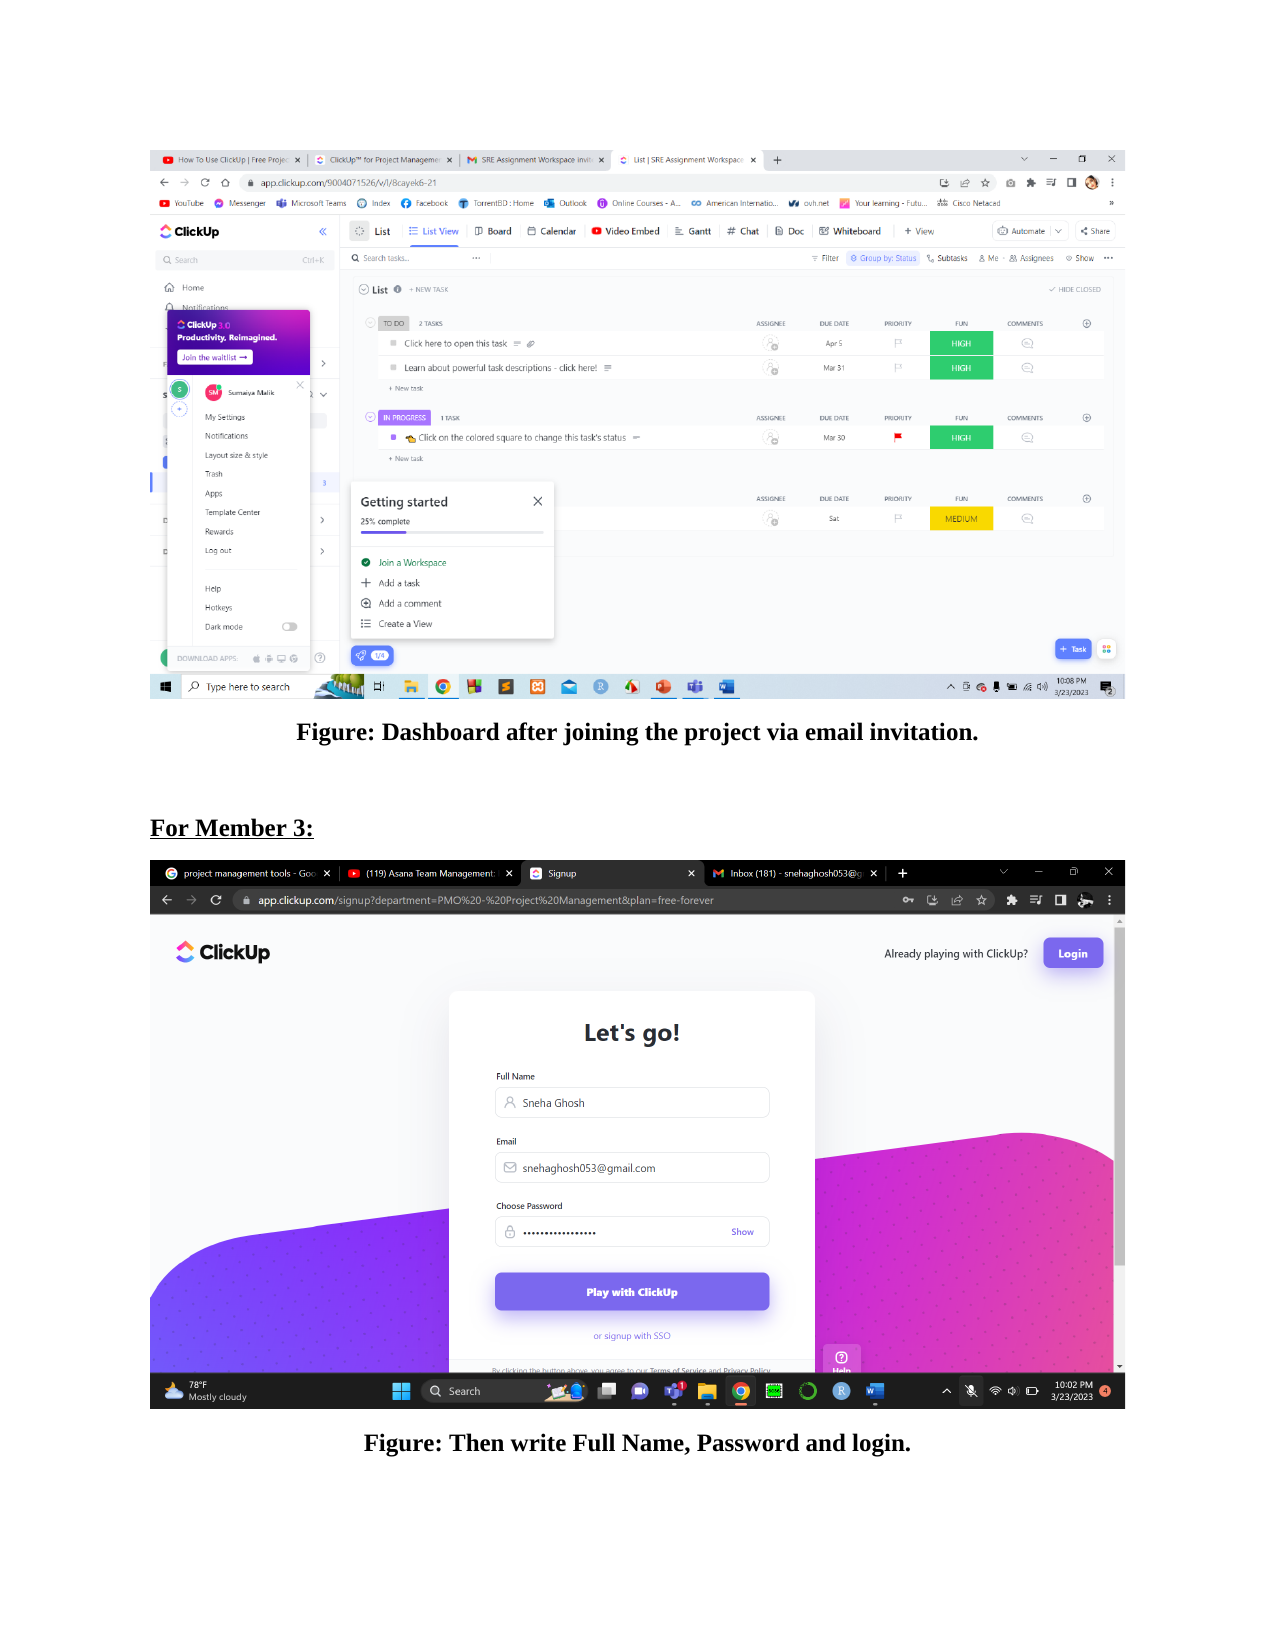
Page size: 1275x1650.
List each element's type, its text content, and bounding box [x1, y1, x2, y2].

picture [150, 150, 1125, 699]
text Figure: Dashboard after joining the project via email invitation. [150, 717, 1125, 746]
picture [150, 860, 1125, 1409]
text For Member 3: [150, 813, 1125, 841]
text Figure: Then write Full Name, Password and login. [150, 1428, 1125, 1456]
